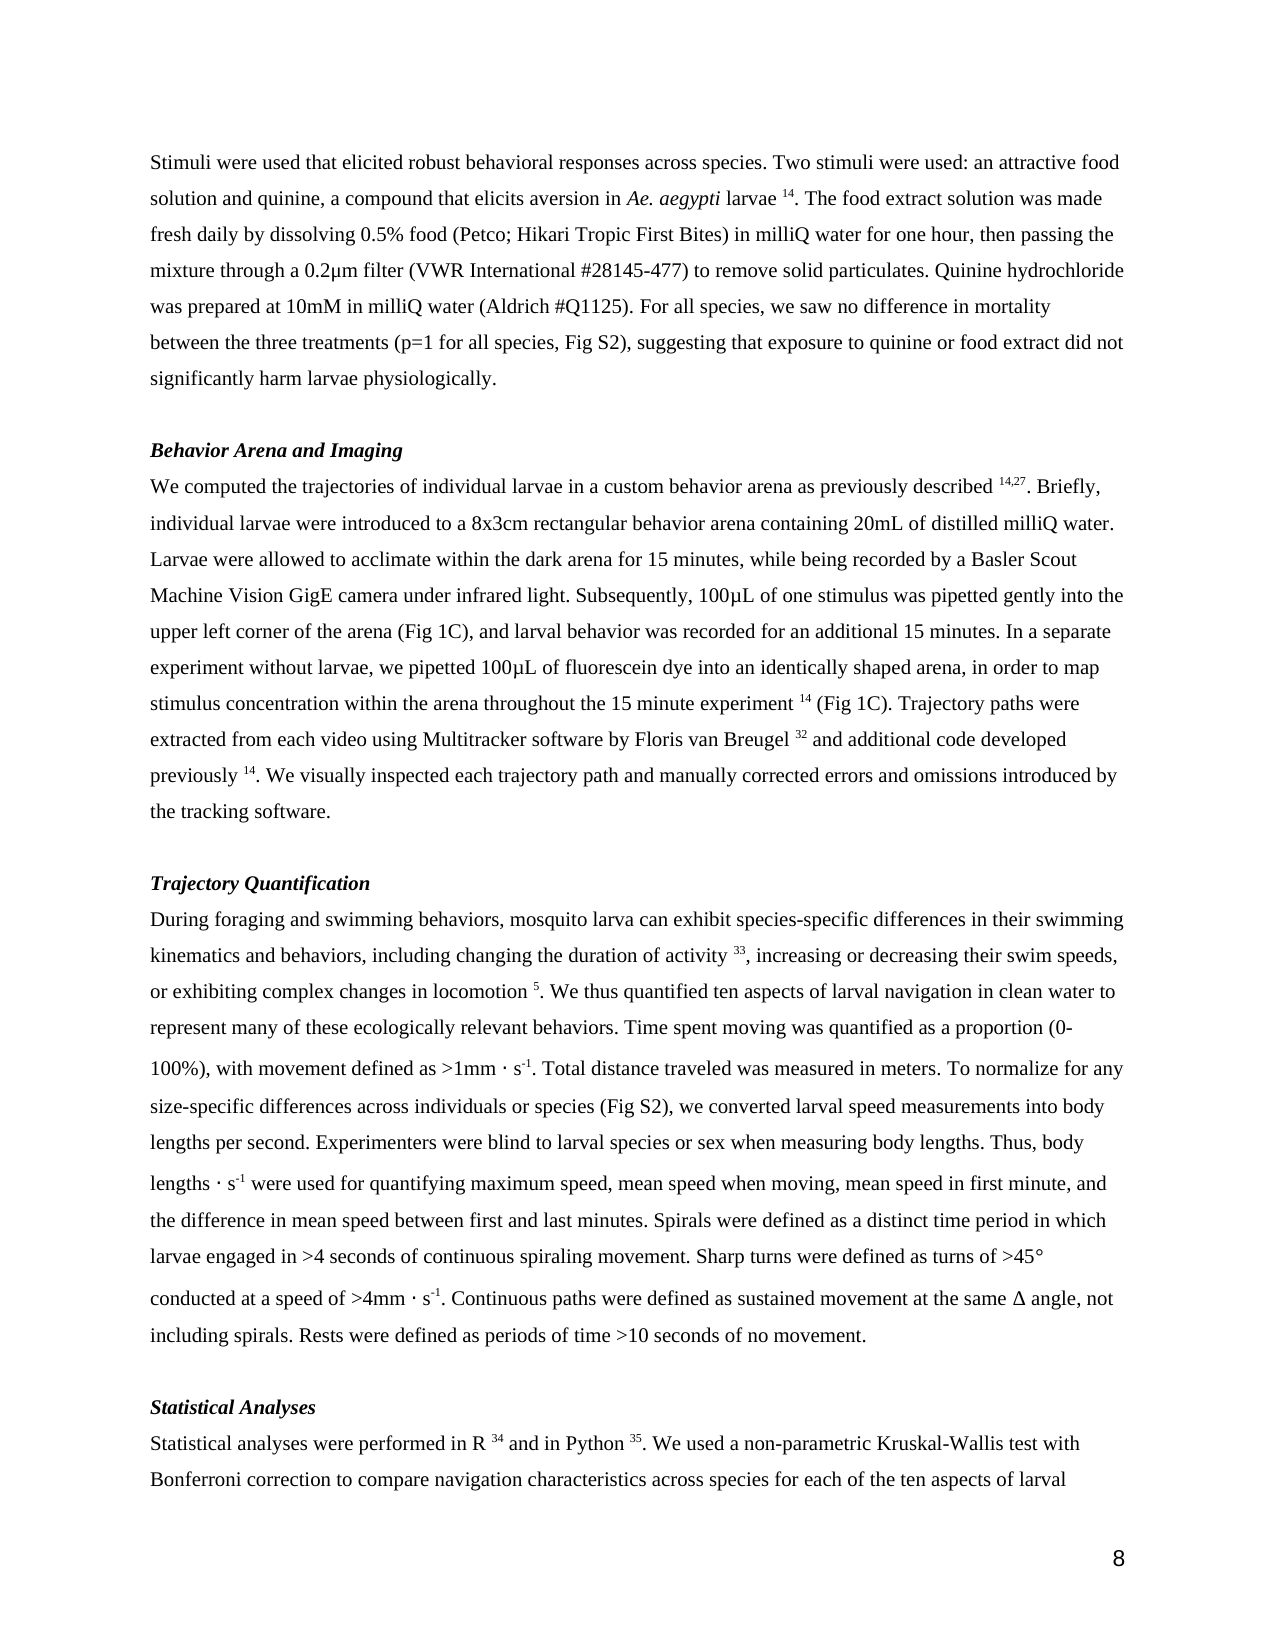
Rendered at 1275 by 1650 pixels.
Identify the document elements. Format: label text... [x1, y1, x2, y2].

text Behavior Arena and Imaging [150, 438, 1125, 462]
text Stimuli were used that elicited robust behavioral responses across species. Two stimuli were used: an attractive food solution and quinine, a compound that elicits aversion in Ae. aegypti larvae 14. The food extract solution was made fresh daily by dissolving 0.5% food (Petco; Hikari Tropic First Bites) in milliQ water for one hour, then passing the mixture through a 0.2μm filter (VWR International #28145-477) to remove solid particulates. Quinine hydrochloride was prepared at 10mM in milliQ water (Aldrich #Q1125). For all species, we saw no difference in mortality between the three treatments (p=1 for all species, Fig S2), suggesting that exposure to quinine or food extract did not significantly harm larvae physiologically. [150, 150, 1125, 390]
text We computed the trajectories of individual larvae in a custom behavior arena as previously described 14,27. Briefly, individual larvae were introduced to a 8x3cm rectangular behavior arena containing 20mL of distilled milliQ water. Larvae were allowed to acclimate within the dark arena for 15 minutes, while being recorded by a Basler Scout Machine Vision GigE camera under infrared light. Subsequently, 100µL of one stimulus was pipetted gently into the upper left corner of the arena (Fig 1C), and larval behavior was recorded for an additional 15 minutes. In a separate experiment without larvae, we pipetted 100µL of fluorescein dye into an identically shaped arena, in order to map stimulus concentration within the arena throughout the 15 minute experiment 14 (Fig 1C). Trajectory paths were extracted from each video using Multitracker software by Floris van Breugel 32 and additional code developed previously 14. We visually inspected each trajectory path and manually corrected errors and omissions introduced by the tracking software. [150, 474, 1125, 823]
text Trajectory Quantification [150, 871, 1125, 895]
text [150, 1431, 1125, 1491]
text Statistical Analyses [150, 1395, 1125, 1419]
text During foraging and swimming behaviors, mosquito larva can exhibit species-specific differences in their swimming kinematics and behaviors, including changing the duration of activity 33, increasing or decreasing their swim speeds, or exhibiting complex changes in locomotion 5. We thus quantified ten aspects of larval navigation in clean water to represent many of these ecologically relevant behaviors. Time spent moving was quantified as a proportion (0-100%), with movement defined as >1mm ⋅ s-1. Total distance traveled was measured in meters. To normalize for any size-specific differences across individuals or species (Fig S2), we converted larval speed measurements into body lengths per second. Experimenters were blind to larval species or sex when measuring body lengths. Thus, body lengths ⋅ s-1 were used for quantifying maximum speed, mean speed when moving, mean speed in first minute, and the difference in mean speed between first and last minutes. Spirals were defined as a distinct time period in which larvae engaged in >4 seconds of continuous spiraling movement. Sharp turns were defined as turns of >45° conducted at a speed of >4mm ⋅ s-1. Continuous paths were defined as sustained movement at the same Δ angle, not including spirals. Rests were defined as periods of time >10 seconds of no movement. [150, 907, 1125, 1347]
